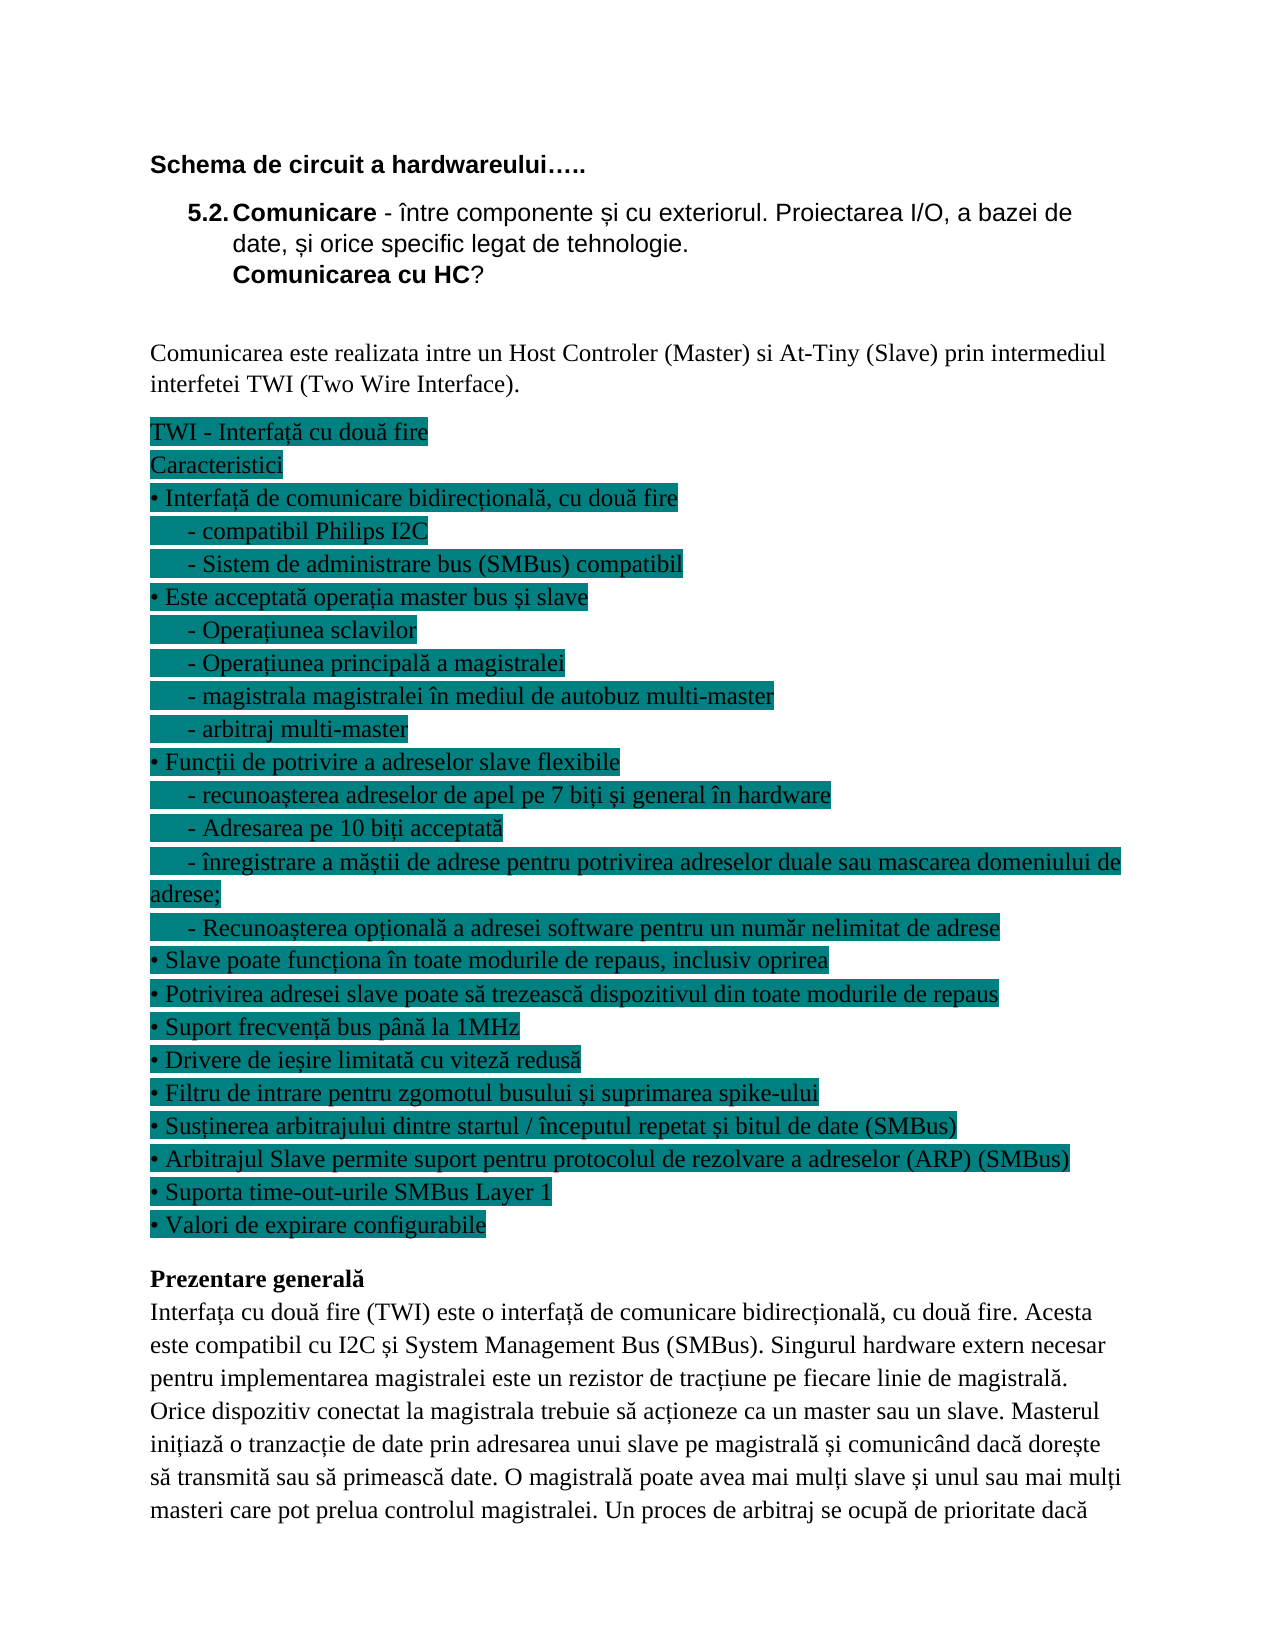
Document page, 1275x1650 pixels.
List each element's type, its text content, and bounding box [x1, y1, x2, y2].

text TWI - Interfață cu două fire Caracteristici • Interfață de comunicare bidirecțională, cu două fire - compatibil Philips I2C - Sistem de administrare bus (SMBus) compatibil • Este acceptată operația master bus și slave - Operațiunea sclavilor - Operațiunea principală a magistralei - magistrala magistralei în mediul de autobuz multi-master - arbitraj multi-master • Funcții de potrivire a adreselor slave flexibile - recunoașterea adreselor de apel pe 7 biți și general în hardware - Adresarea pe 10 biți acceptată - înregistrare a măștii de adrese pentru potrivirea adreselor duale sau mascarea domeniului de adrese; - Recunoașterea opțională a adresei software pentru un număr nelimitat de adrese • Slave poate funcționa în toate modurile de repaus, inclusiv oprirea • Potrivirea adresei slave poate să trezească dispozitivul din toate modurile de repaus • Suport frecvență bus până la 1MHz • Drivere de ieșire limitată cu viteză redusă • Filtru de intrare pentru zgomotul busului și suprimarea spike-ului • Susținerea arbitrajului dintre startul / începutul repetat și bitul de date (SMBus) • Arbitrajul Slave permite suport pentru protocolul de rezolvare a adreselor (ARP) (SMBus) • Suporta time-out-urile SMBus Layer 1 • Valori de expirare configurabile [150, 417, 1125, 1238]
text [150, 1264, 1125, 1523]
text Comunicarea este realizata intre un Host Controler (Master) si At-Tiny (Slave) prin intermediul interfetei TWI (Two Wire Interface). [150, 307, 1125, 398]
text Schema de circuit a hardwareului….. [150, 150, 1125, 179]
list Comunicare - între componente și cu exteriorul. Proiectarea I/O, a bazei de date, și orice specific legat de tehnologie. [187, 198, 1125, 257]
list Comunicarea cu HC? [232, 260, 1125, 288]
